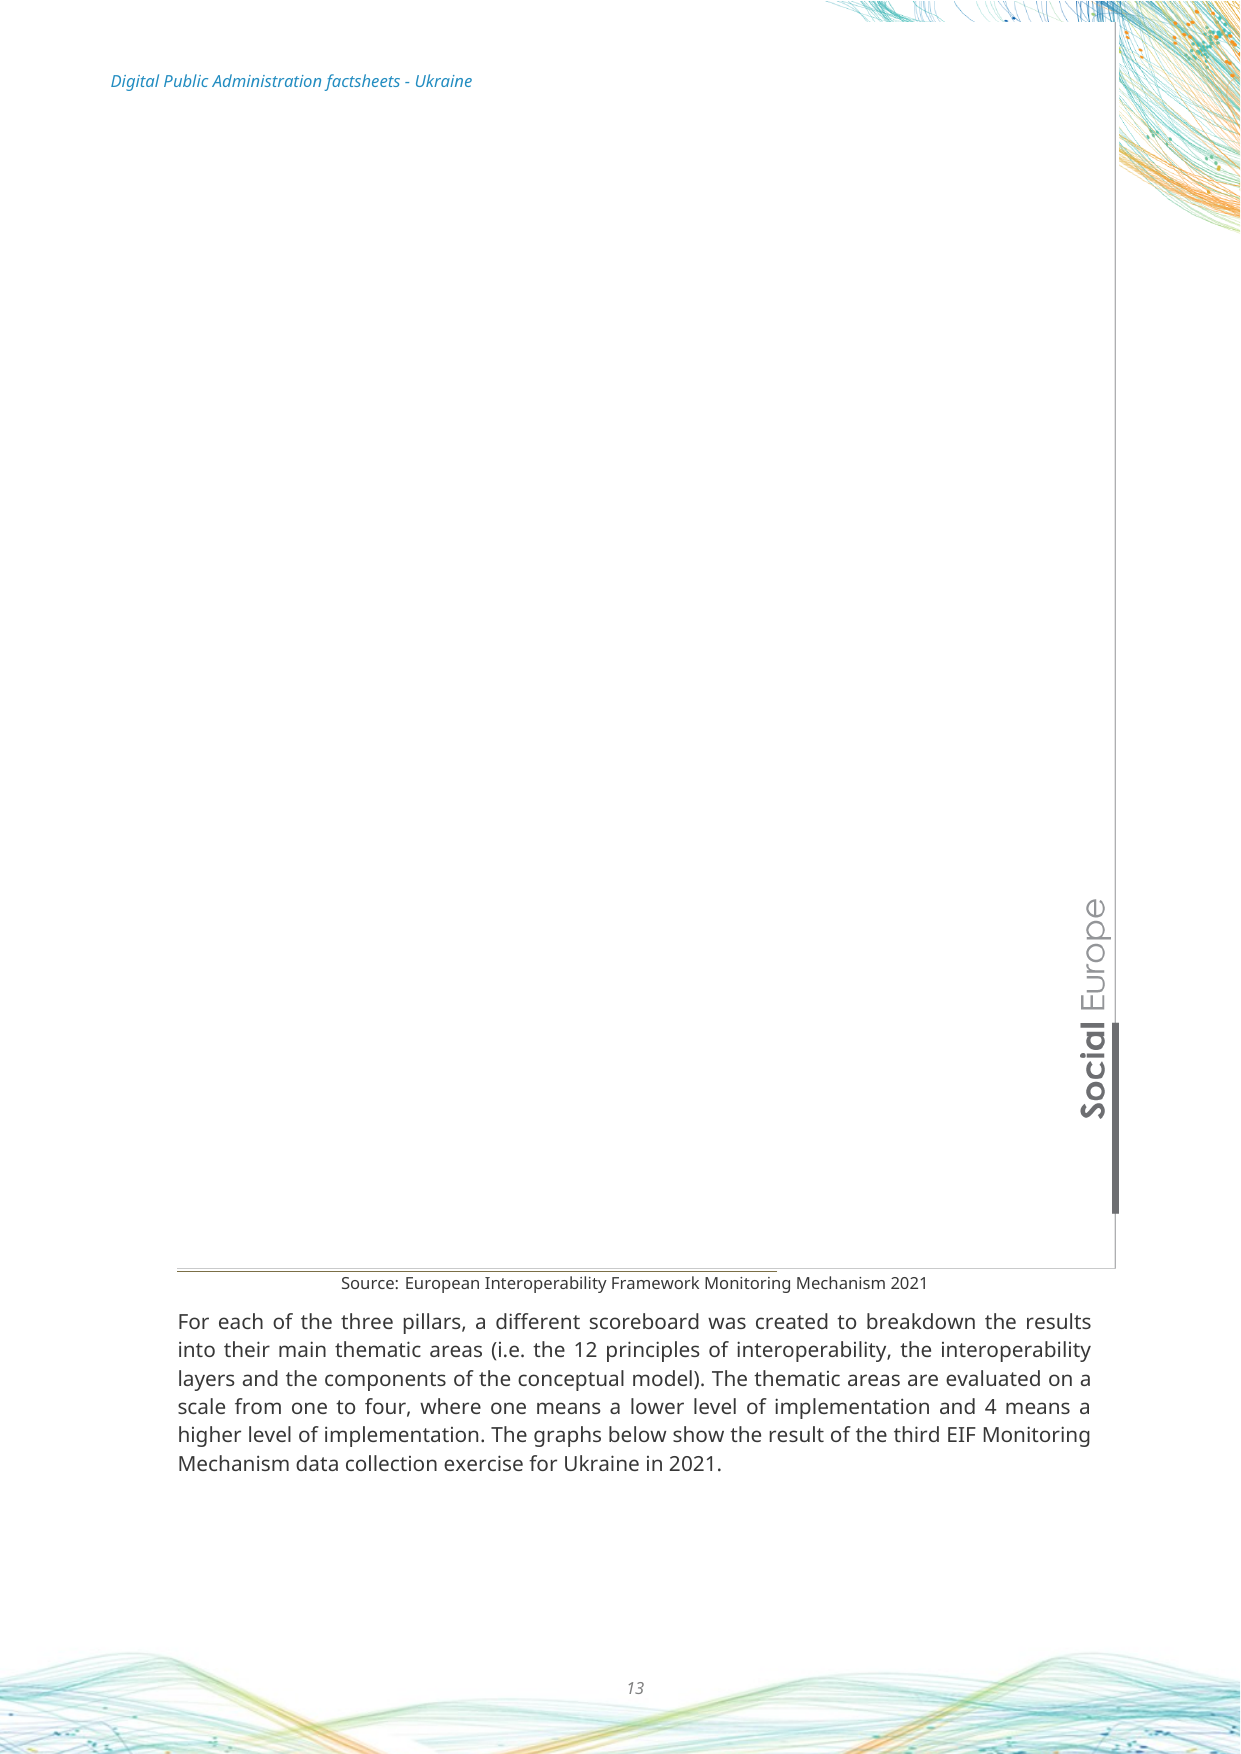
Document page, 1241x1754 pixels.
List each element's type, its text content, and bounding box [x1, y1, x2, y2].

text Source: European Interoperability Framework Monitoring Mechanism 2021 [177, 1272, 1092, 1294]
picture [0, 1628, 1241, 1754]
picture [177, 1, 1241, 1269]
text For each of the three pillars, a different scoreboard was created to breakdown the results into their main thematic areas (i.e. the 12 principles of interoperability, the interoperability layers and the components of the conceptual model). The thematic areas are evaluated on a scale from one to four, where one means a lower level of implementation and 4 means a higher level of implementation. The graphs below show the result of the third EIF Monitoring Mechanism data collection exercise for Ukraine in 2021. [177, 1307, 1092, 1477]
